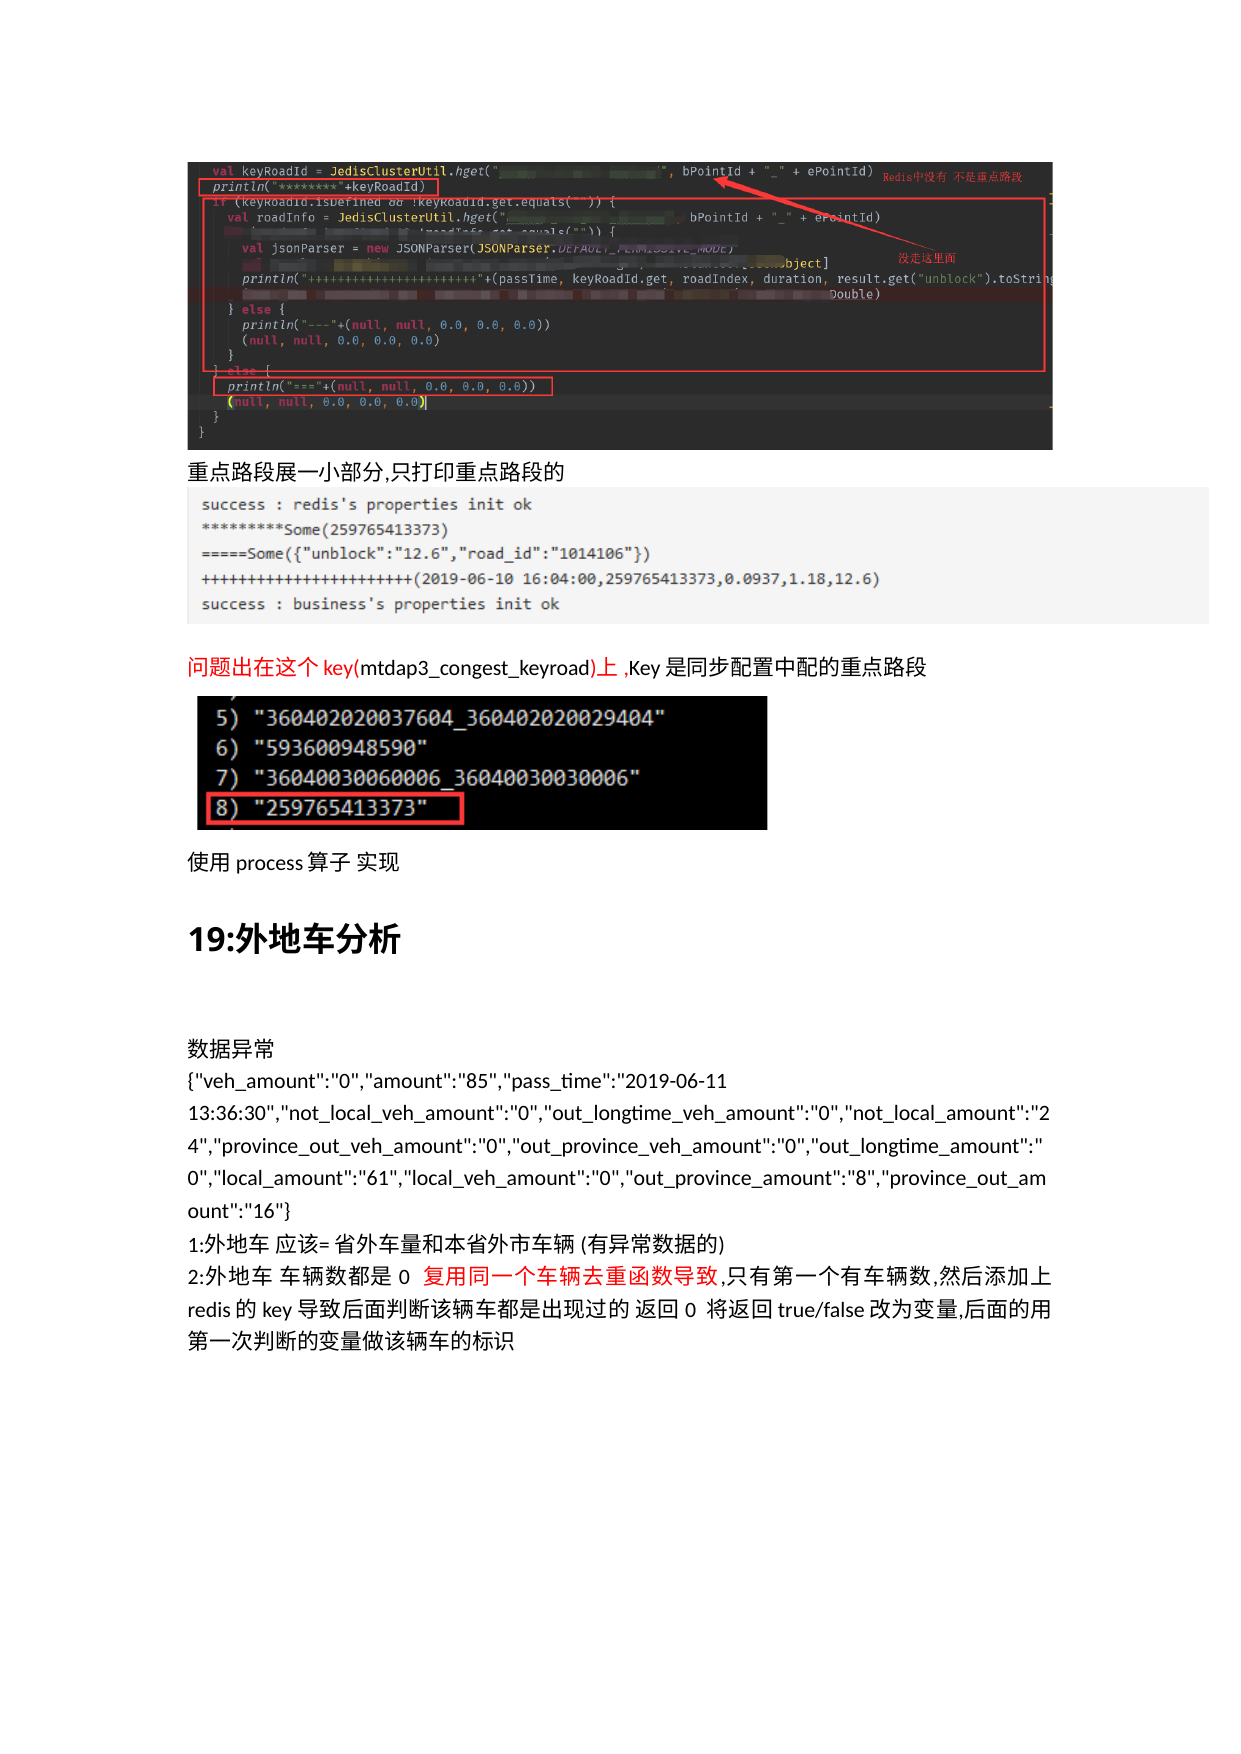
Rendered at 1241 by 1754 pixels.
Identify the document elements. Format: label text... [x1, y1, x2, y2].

text 问题出在这个key(mtdap3_congest_keyroad)上 ,Key是同步配置中配的重点路段 [187, 649, 1053, 682]
text {"veh_amount":"0","amount":"85","pass_time":"2019-06-11 13:36:30","not_local_veh_amount":"0","out_longtime_veh_amount":"0","not_local_amount":"24","province_out_veh_amount":"0","out_province_veh_amount":"0","out_longtime_amount":"0","local_amount":"61","local_veh_amount":"0","out_province_amount":"8","province_out_amount":"16"} [187, 1064, 1053, 1226]
text 使用process算子 实现 [187, 844, 1053, 877]
text 数据异常 [187, 1031, 1053, 1064]
text 2:外地车 车辆数都是0 复用同一个车辆去重函数导致,只有第一个有车辆数,然后添加上redis的key 导致后面判断该辆车都是出现过的 返回0 将返回true/false改为变量,后面的用第一次判断的变量做该辆车的标识 [187, 1259, 1053, 1356]
picture [187, 162, 1053, 450]
text 1:外地车 应该= 省外车量和本省外市车辆 (有异常数据的) [187, 1226, 1053, 1259]
picture [197, 696, 768, 830]
picture [187, 487, 1209, 624]
text 重点路段展一小部分,只打印重点路段的 [187, 454, 1053, 487]
subtitle 19:外地车分析 [187, 904, 1053, 969]
